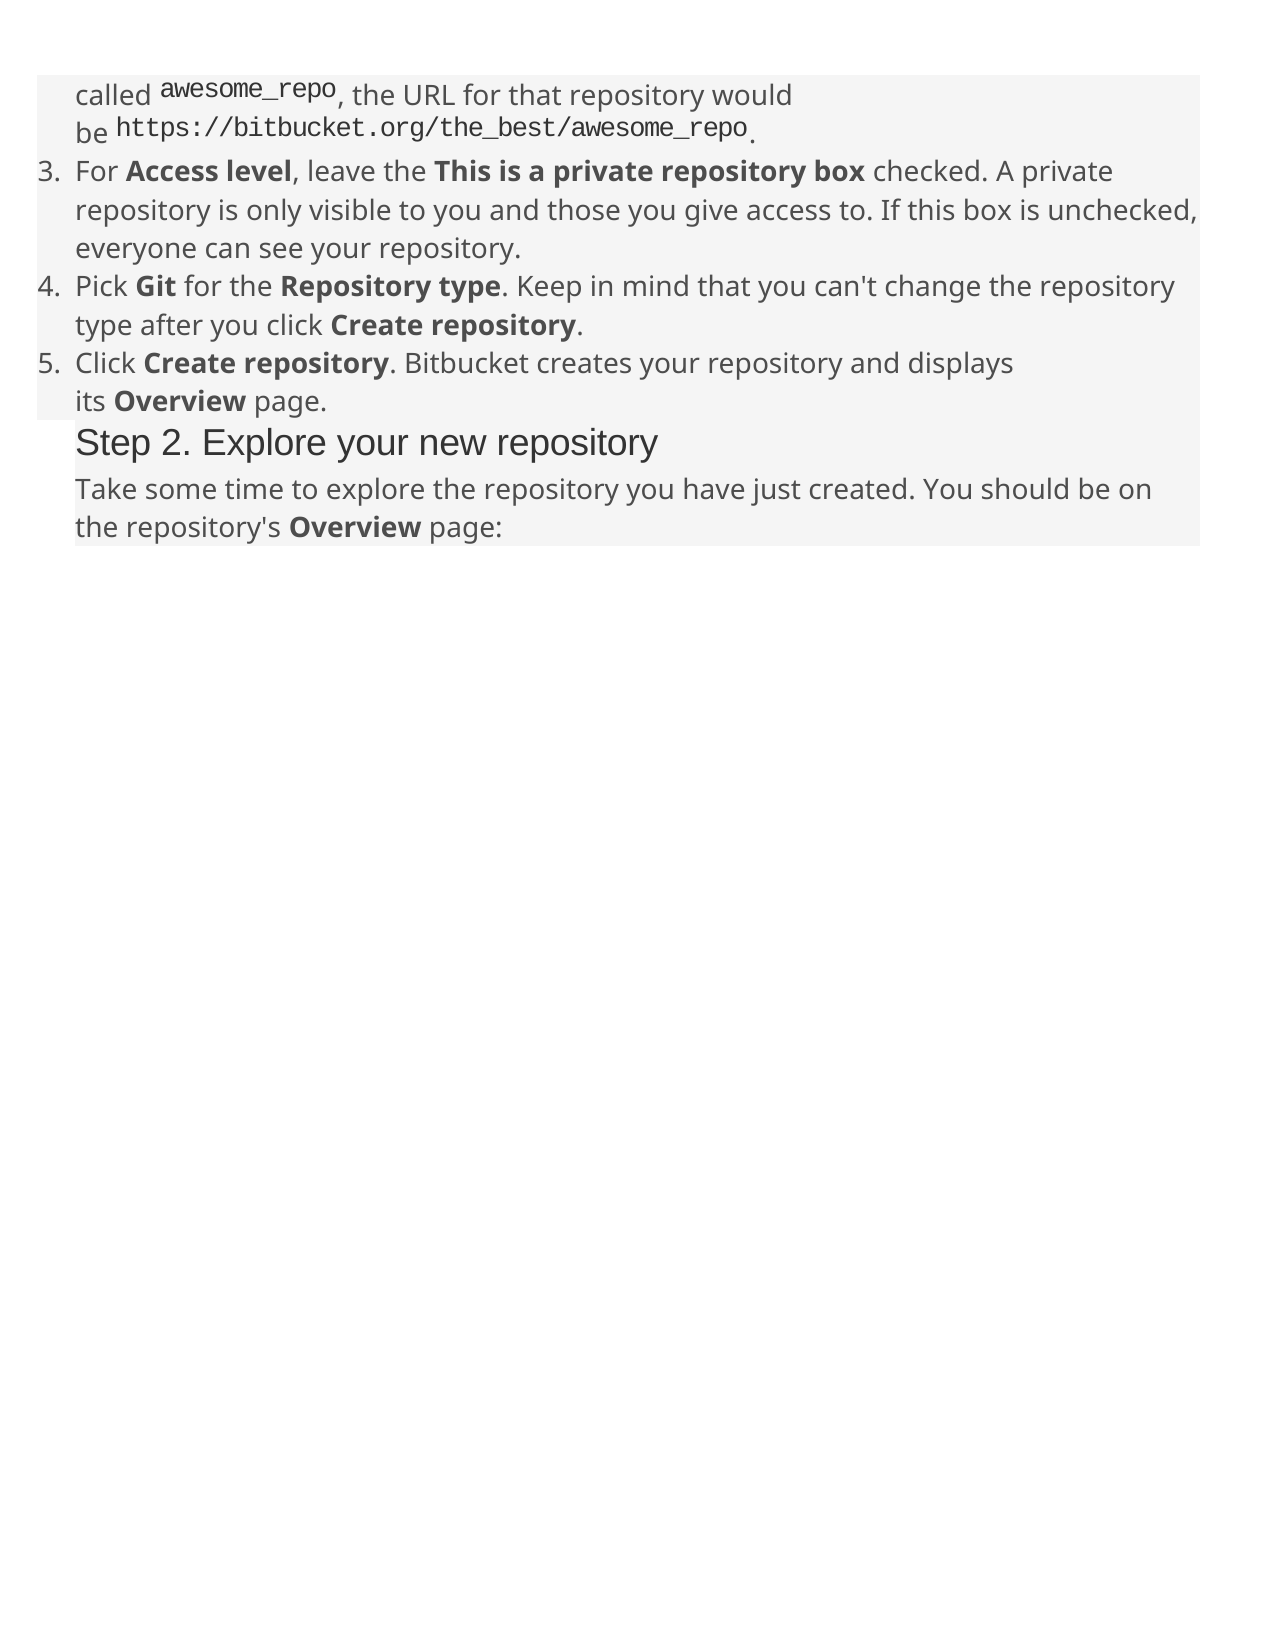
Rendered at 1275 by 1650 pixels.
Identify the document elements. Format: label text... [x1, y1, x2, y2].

list Pick Git for the Repository type. Keep in mind that you can't change the repository type after you click Create repository. [37, 267, 1200, 343]
list Click Create repository. Bitbucket creates your repository and displays its Overview page. [37, 343, 1200, 420]
text Take some time to explore the repository you have just created. You should be on the repository's Overview page: [75, 469, 1200, 546]
text Step 2. Explore your new repository [75, 420, 1200, 463]
list For Access level, leave the This is a private repository box checked. A private repository is only visible to you and those you give access to. If this box is unchecked, everyone can see your repository. [37, 152, 1200, 267]
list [37, 75, 1200, 152]
